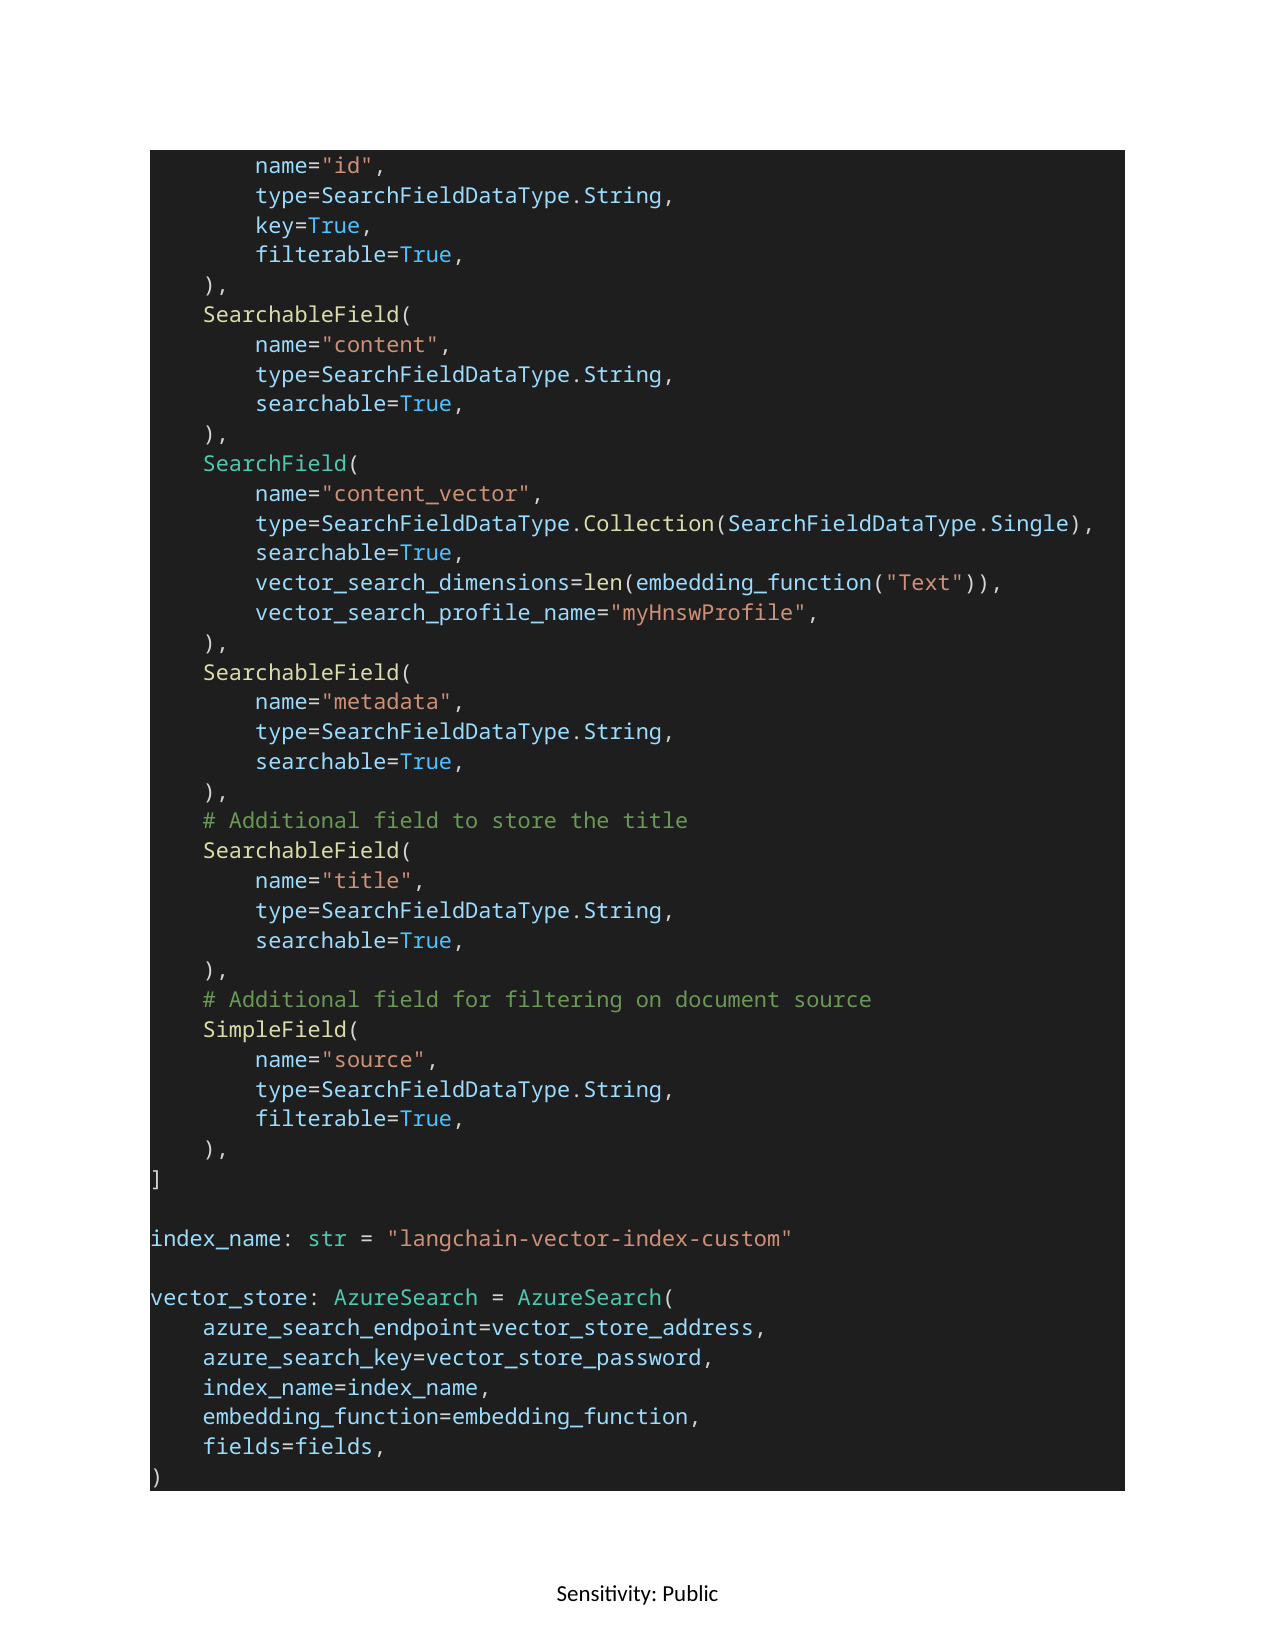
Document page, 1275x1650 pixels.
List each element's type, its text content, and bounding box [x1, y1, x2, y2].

text SearchField( [150, 448, 1125, 478]
text filterable=True, [150, 1103, 1125, 1133]
text vector_search_profile_name="myHnswProfile", [150, 597, 1125, 627]
text azure_search_endpoint=vector_store_address, [150, 1312, 1125, 1342]
text key=True, [150, 209, 1125, 239]
text ) [150, 1461, 1125, 1491]
text index_name=index_name, [150, 1371, 1125, 1401]
text filterable=True, [150, 239, 1125, 269]
text ] [150, 1163, 1125, 1193]
text fields=fields, [150, 1431, 1125, 1461]
text searchable=True, [150, 537, 1125, 567]
text embedding_function=embedding_function, [150, 1401, 1125, 1431]
text type=SearchFieldDataType.String, [150, 180, 1125, 209]
text SearchableField( [150, 656, 1125, 686]
text type=SearchFieldDataType.String, [150, 895, 1125, 924]
text type=SearchFieldDataType.Collection(SearchFieldDataType.Single), [150, 507, 1125, 537]
text # Additional field for filtering on document source [150, 984, 1125, 1014]
text ), [150, 954, 1125, 984]
text index_name: str = "langchain-vector-index-custom" [150, 1222, 1125, 1252]
text searchable=True, [150, 388, 1125, 418]
text name="id", [150, 150, 1125, 180]
text name="title", [150, 865, 1125, 895]
text name="content_vector", [150, 478, 1125, 507]
text ), [150, 418, 1125, 448]
text vector_store: AzureSearch = AzureSearch( [150, 1282, 1125, 1312]
text azure_search_key=vector_store_password, [150, 1342, 1125, 1371]
text ), [150, 269, 1125, 299]
text name="metadata", [150, 686, 1125, 716]
text name="source", [150, 1044, 1125, 1073]
text vector_search_dimensions=len(embedding_function("Text")), [150, 567, 1125, 597]
text ), [150, 627, 1125, 656]
text SearchableField( [150, 299, 1125, 329]
text SimpleField( [150, 1014, 1125, 1044]
text searchable=True, [150, 924, 1125, 954]
text type=SearchFieldDataType.String, [150, 1073, 1125, 1103]
text # Additional field to store the title [150, 805, 1125, 835]
text type=SearchFieldDataType.String, [150, 358, 1125, 388]
text name="content", [150, 329, 1125, 358]
text ), [150, 1133, 1125, 1163]
text searchable=True, [150, 746, 1125, 776]
text ), [150, 776, 1125, 805]
text type=SearchFieldDataType.String, [150, 716, 1125, 746]
text SearchableField( [150, 835, 1125, 865]
